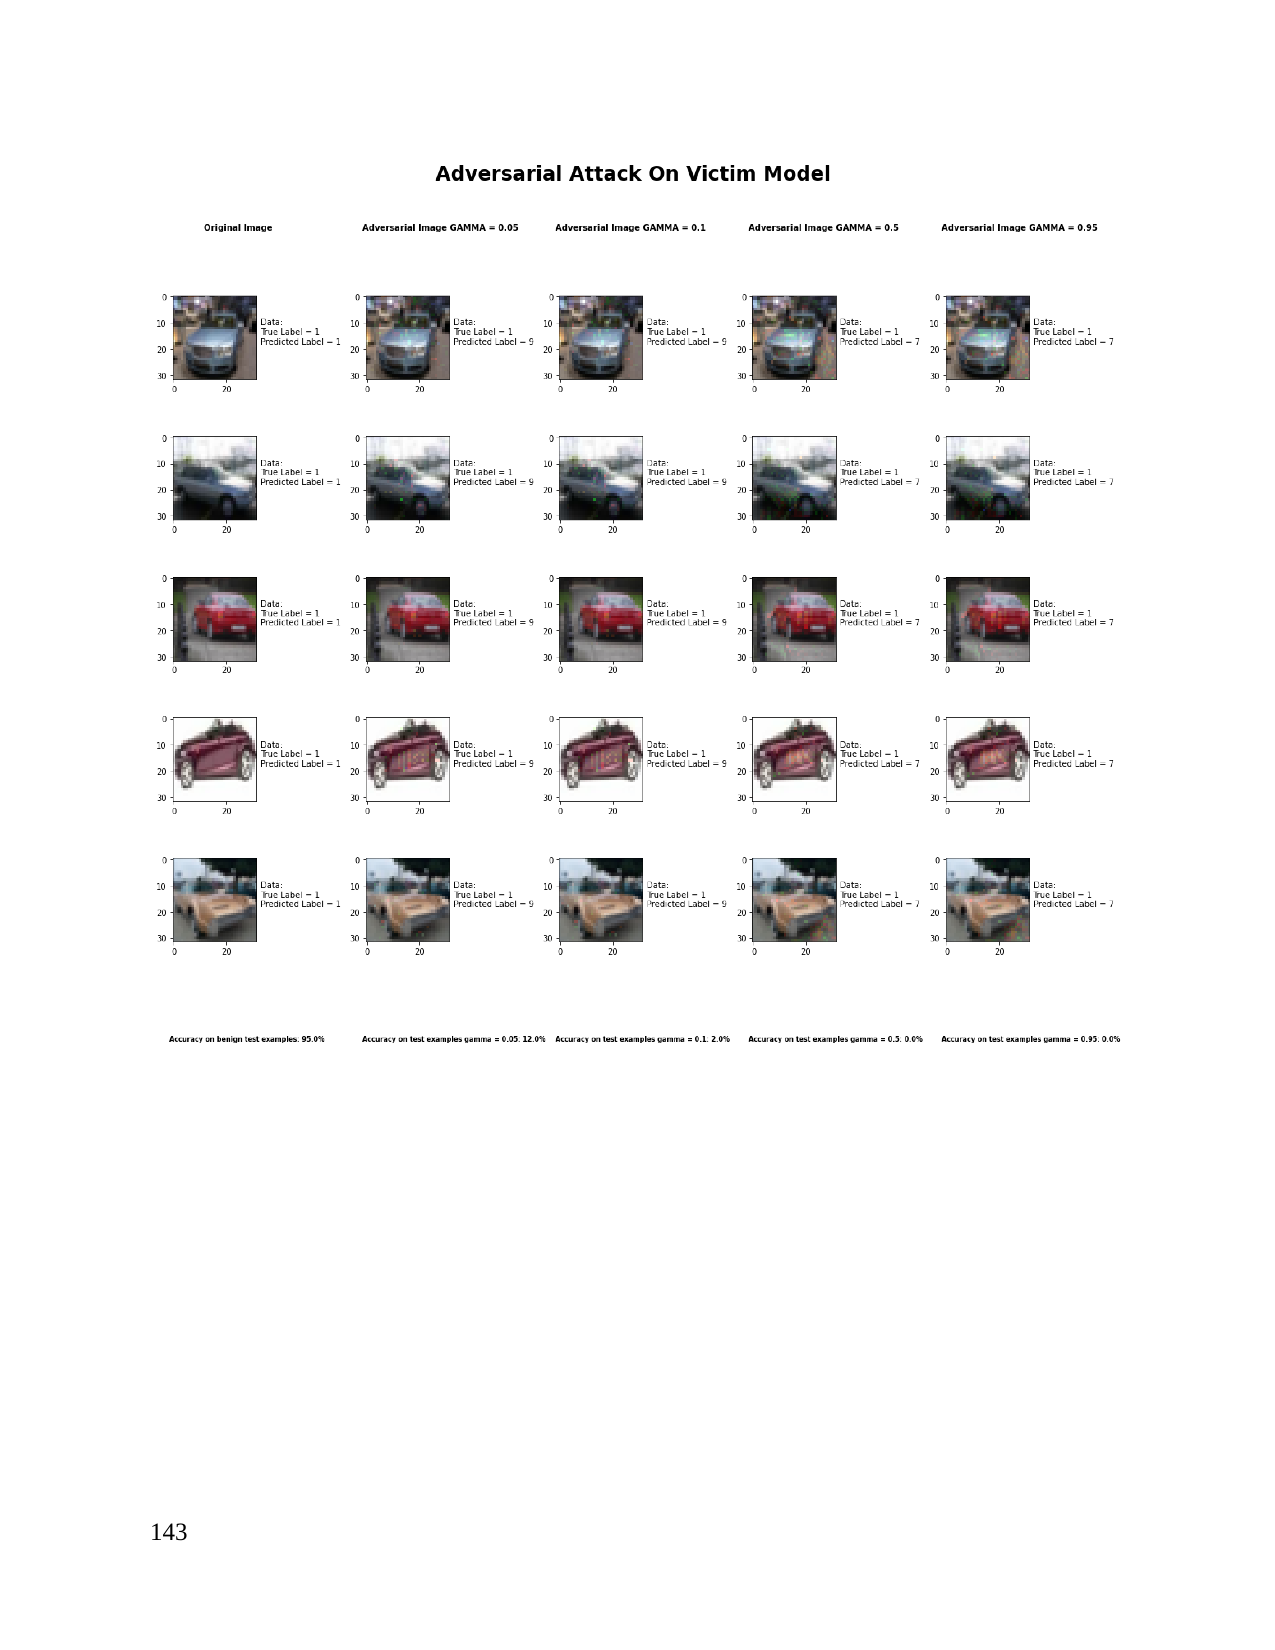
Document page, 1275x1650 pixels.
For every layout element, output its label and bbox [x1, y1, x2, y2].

picture [150, 150, 1125, 1088]
